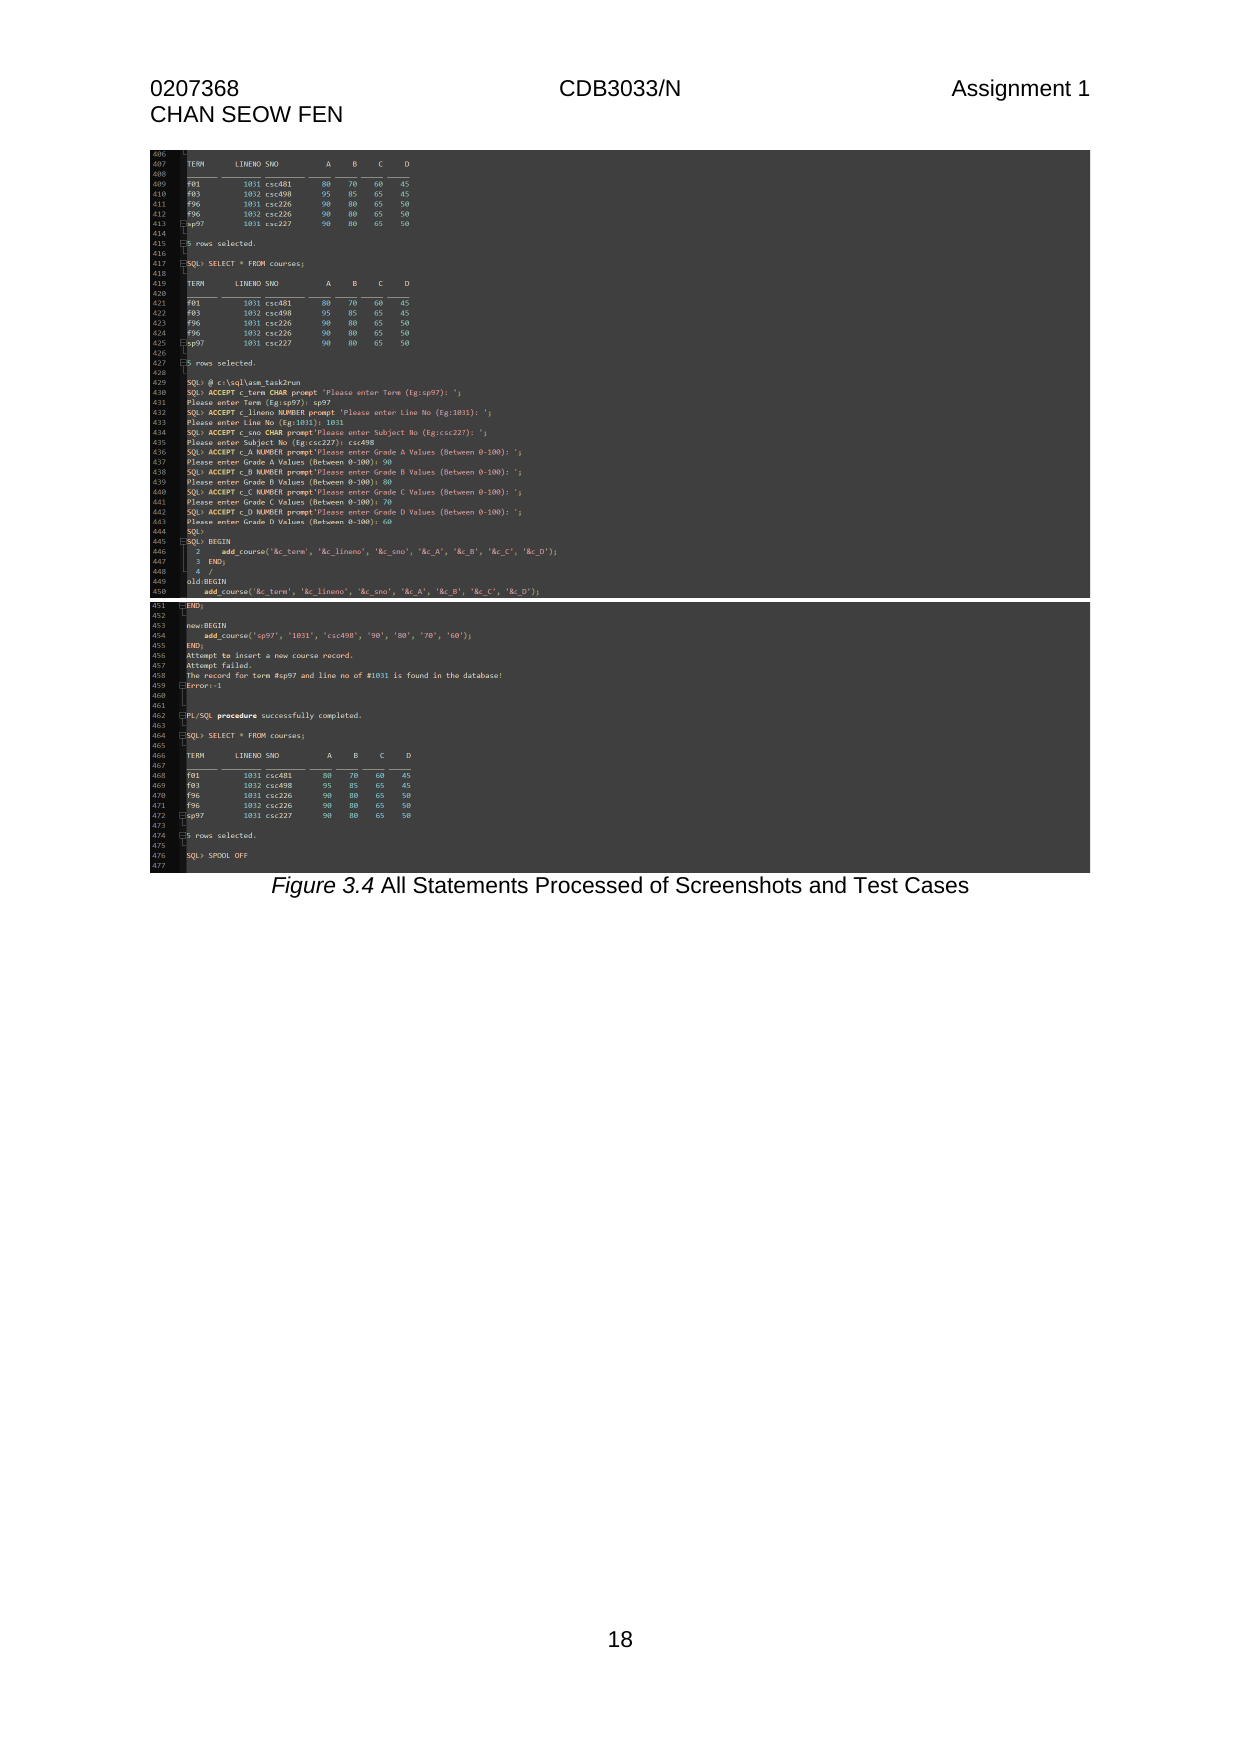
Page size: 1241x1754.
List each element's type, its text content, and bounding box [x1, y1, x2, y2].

text Figure 3.4 All Statements Processed of Screenshots and Test Cases [150, 873, 1090, 899]
picture [150, 150, 1091, 598]
picture [150, 602, 1091, 873]
